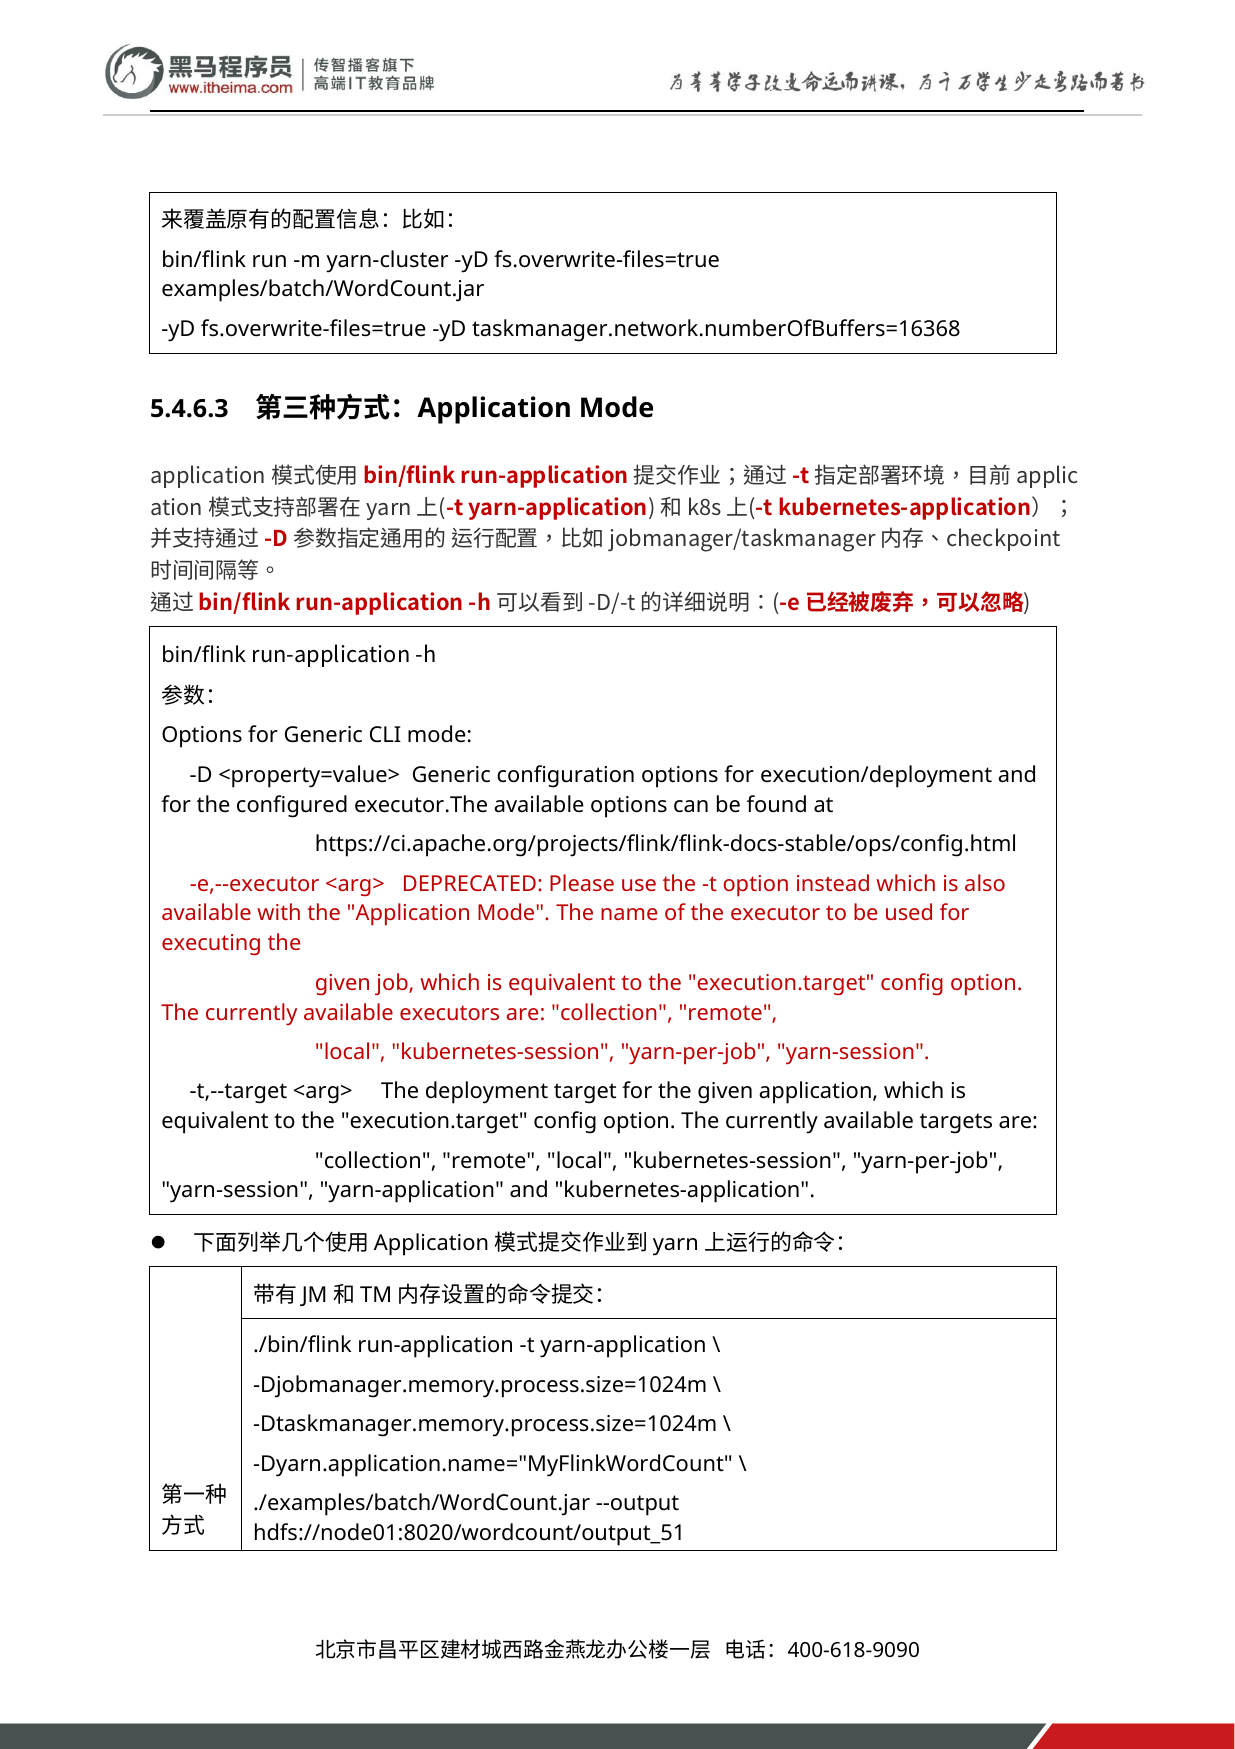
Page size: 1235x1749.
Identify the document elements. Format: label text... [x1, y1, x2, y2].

picture [0, 0, 1235, 123]
table_header bin/flink run-application -h 参数： Options for Generic CLI mode: -D <property=value> Generic configuration options for execution/deployment and for the configured executor.The available options can be found at https://ci.apache.org/projects/flink/flink-docs-stable/ops/config.html -e,--executor <arg> DEPRECATED: Please use the -t option instead which is also available with the "Application Mode". The name of the executor to be used for executing the given job, which is equivalent to the "execution.target" config option. The currently available executors are: "collection", "remote", "local", "kubernetes-session", "yarn-per-job", "yarn-session". -t,--target <arg> The deployment target for the given application, which is equivalent to the "execution.target" config option. The currently available targets are: "collection", "remote", "local", "kubernetes-session", "yarn-per-job", "yarn-session", "yarn-application" and "kubernetes-application". [150, 627, 1056, 1214]
subtitle 第三种方式：Application Mode [150, 386, 1084, 425]
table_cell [150, 193, 1056, 352]
list 下面列举几个使用 Application 模式提交作业到 yarn 上运行的命令： [150, 1225, 1084, 1256]
text application 模式使用 bin/flink run-application 提交作业；通过 -t 指定部署环境，目前 application 模式支持部署在 yarn 上(-t yarn-application) 和 k8s 上(-t kubernetes-application）；并支持通过 -D 参数指定通用的 运行配置，比如 jobmanager/taskmanager 内存、checkpoint 时间间隔等。 通过 bin/flink run-application -h 可以看到 -D/-t 的详细说明：(-e 已经被废弃，可以忽略) [150, 458, 1084, 616]
table_header 第一种方式 [150, 1267, 241, 1550]
picture [0, 1664, 1235, 1749]
table_cell ./bin/flink run-application -t yarn-application \ -Djobmanager.memory.process.size=1024m \ -Dtaskmanager.memory.process.size=1024m \ -Dyarn.application.name="MyFlinkWordCount" \ ./examples/batch/WordCount.jar --output hdfs://node01:8020/wordcount/output_51 [242, 1319, 1056, 1550]
table_header 带有 JM 和 TM 内存设置的命令提交： [242, 1267, 1056, 1318]
